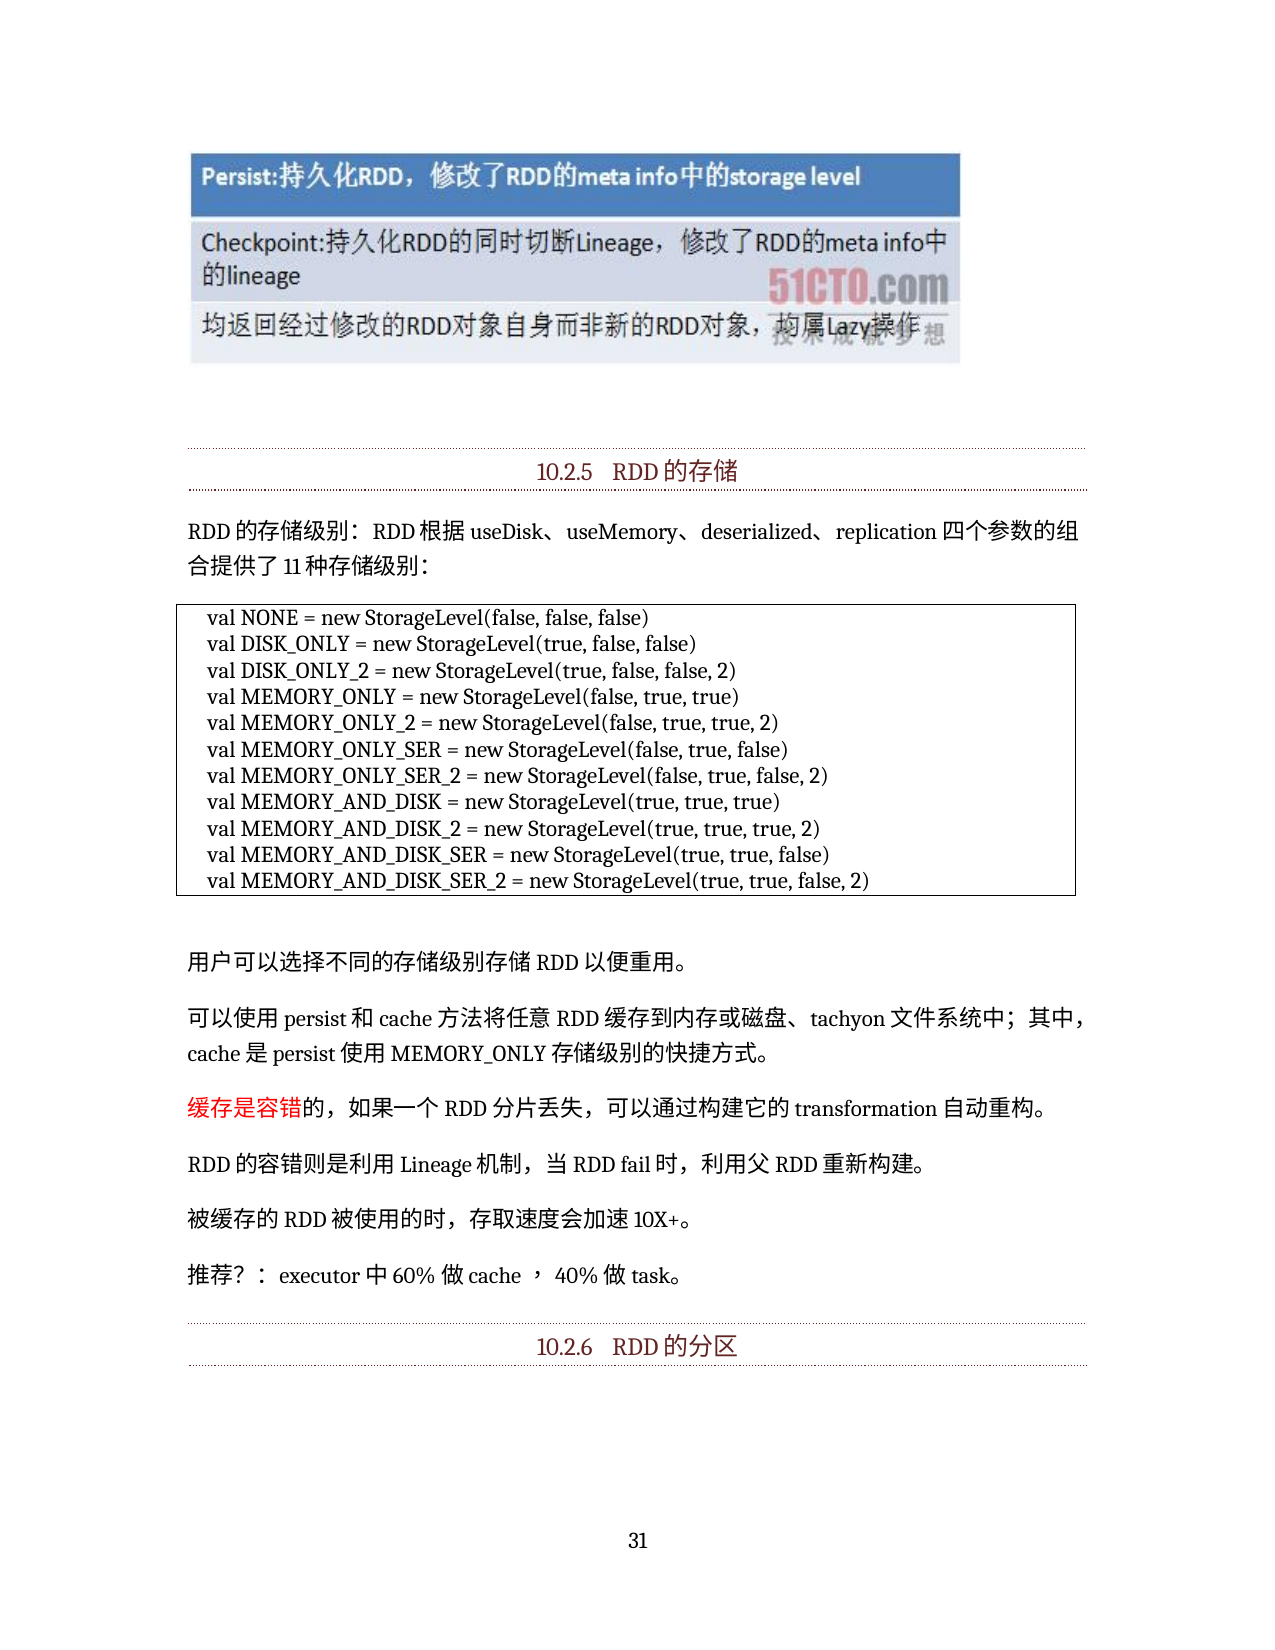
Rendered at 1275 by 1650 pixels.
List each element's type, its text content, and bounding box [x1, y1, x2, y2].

text 用户可以选择不同的存储级别存储RDD以便重用。 [187, 944, 1087, 977]
text RDD的存储级别：RDD根据useDisk、useMemory、deserialized、replication四个参数的组合提供了11种存储级别： [187, 513, 1087, 581]
text RDD的容错则是利用Lineage机制，当RDD fail时，利用父RDD重新构建。 [187, 1146, 1087, 1179]
text 被缓存的RDD 被使用的时，存取速度会加速10X+。 [187, 1201, 1087, 1234]
subtitle RDD的存储 [187, 448, 1087, 491]
text 推荐？：executor 中60% 做cache ， 40% 做task。 [187, 1257, 1087, 1290]
subtitle RDD的分区 [187, 1323, 1087, 1366]
text 可以使用persist 和cache 方法将任意RDD 缓存到内存或磁盘、tachyon 文件系统中；其中，cache是persist使用MEMORY_ONLY存储级别的快捷方式。 [187, 1000, 1087, 1068]
picture [187, 150, 966, 368]
table_header val NONE = new StorageLevel(false, false, false) val DISK_ONLY = new StorageLevel(true, false, false) val DISK_ONLY_2 = new StorageLevel(true, false, false, 2) val MEMORY_ONLY = new StorageLevel(false, true, true) val MEMORY_ONLY_2 = new StorageLevel(false, true, true, 2) val MEMORY_ONLY_SER = new StorageLevel(false, true, false) val MEMORY_ONLY_SER_2 = new StorageLevel(false, true, false, 2) val MEMORY_AND_DISK = new StorageLevel(true, true, true) val MEMORY_AND_DISK_2 = new StorageLevel(true, true, true, 2) val MEMORY_AND_DISK_SER = new StorageLevel(true, true, false) val MEMORY_AND_DISK_SER_2 = new StorageLevel(true, true, false, 2) [177, 605, 1075, 894]
text 缓存是容错的，如果一个RDD 分片丢失，可以通过构建它的transformation自动重构。 [187, 1090, 1087, 1123]
